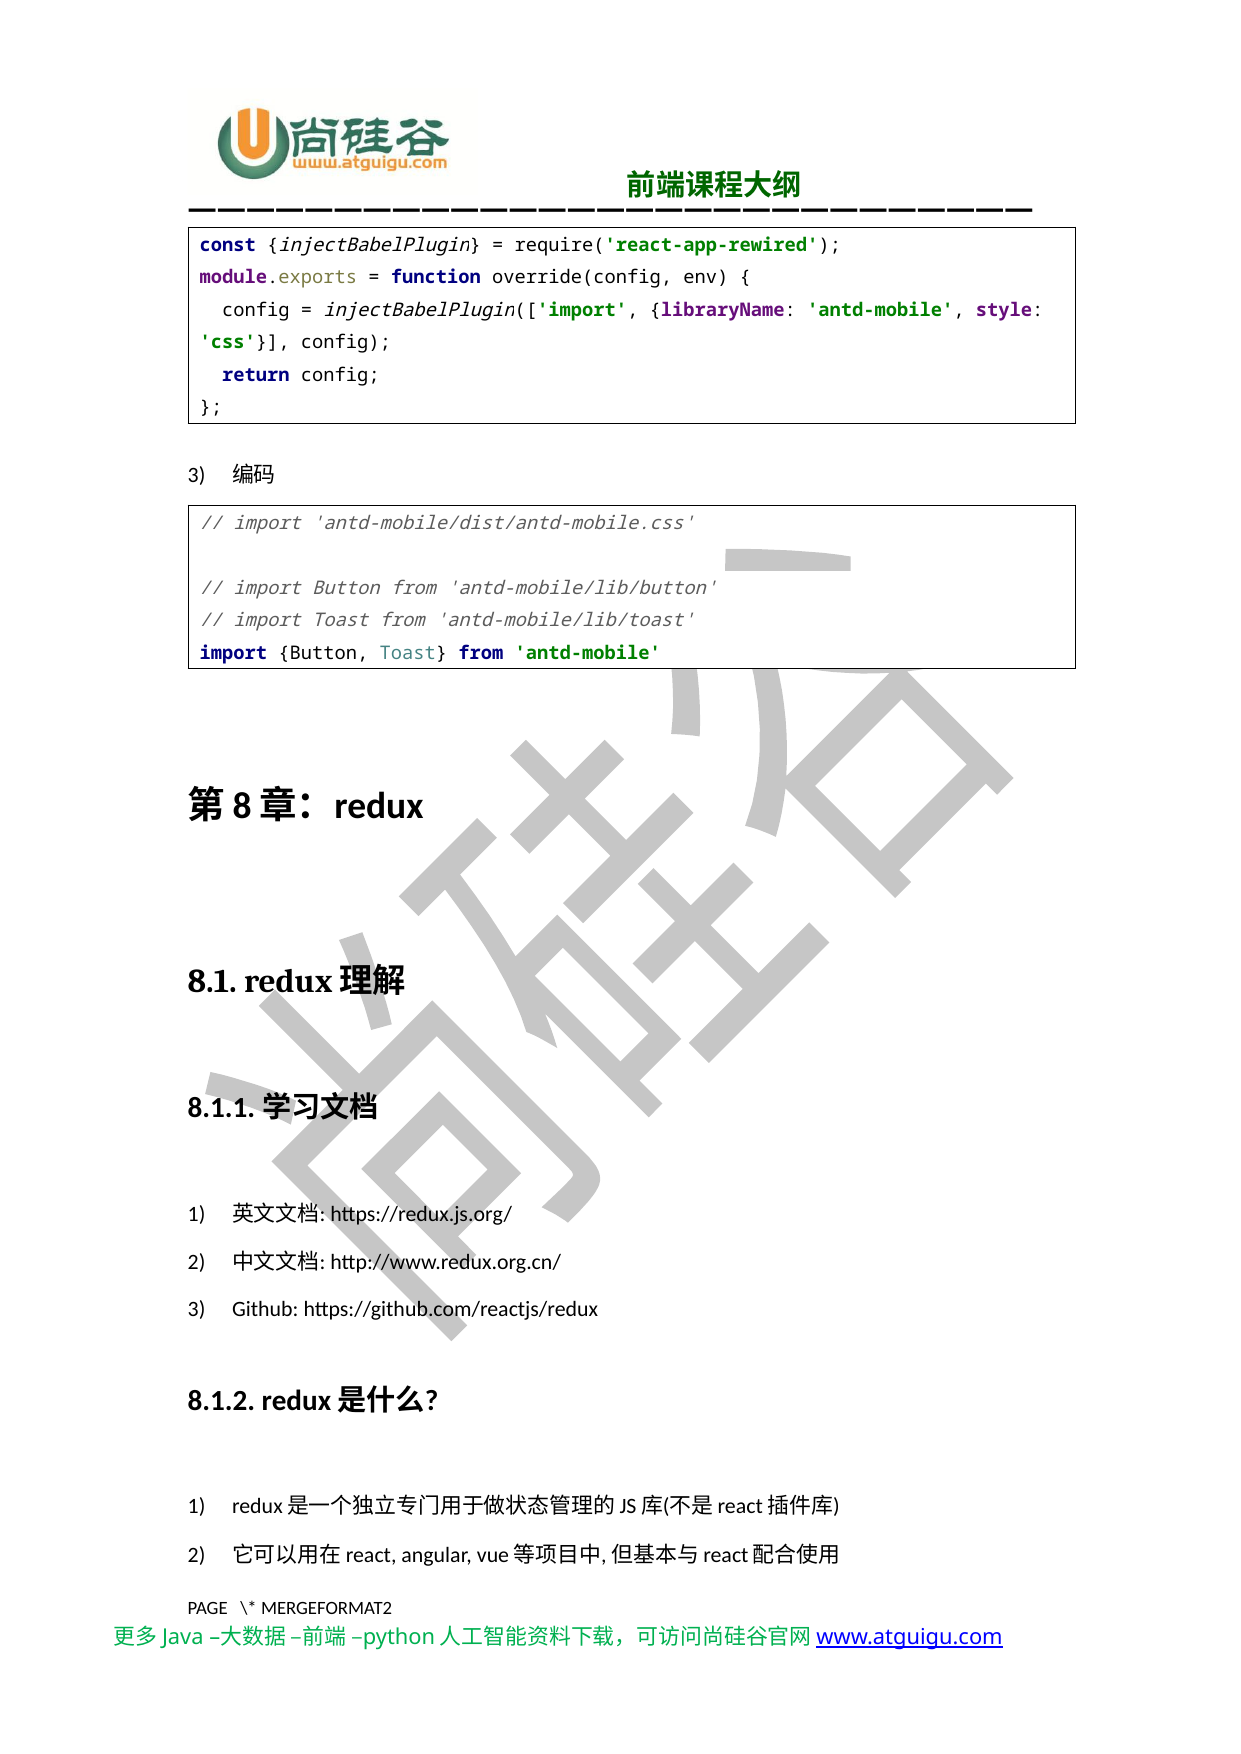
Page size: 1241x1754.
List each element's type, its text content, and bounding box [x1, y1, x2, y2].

list Github: https://github.com/reactjs/redux [187, 1292, 1053, 1324]
list 它可以用在react, angular, vue等项目中, 但基本与react配合使用 [187, 1536, 1053, 1569]
list 中文文档: http://www.redux.org.cn/ [187, 1244, 1053, 1276]
table_header // import 'antd-mobile/dist/antd-mobile.css' // import Button from 'antd-mobile/lib/button' // import Toast from 'antd-mobile/lib/toast' import {Button, Toast} from 'antd-mobile' [189, 506, 1075, 668]
list 英文文档: https://redux.js.org/ [187, 1195, 1053, 1228]
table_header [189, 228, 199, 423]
list 编码 [187, 456, 1053, 489]
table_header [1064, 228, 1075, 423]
list redux是一个独立专门用于做状态管理的JS库(不是react插件库) [187, 1488, 1053, 1520]
subtitle 8.1.1. 学习文档 [187, 1072, 1053, 1137]
subtitle 8.1.2. redux是什么? [187, 1365, 1053, 1430]
subtitle 第8章：redux [187, 769, 1053, 834]
subtitle 8.1. redux理解 [187, 945, 1053, 1010]
picture [187, 88, 479, 195]
